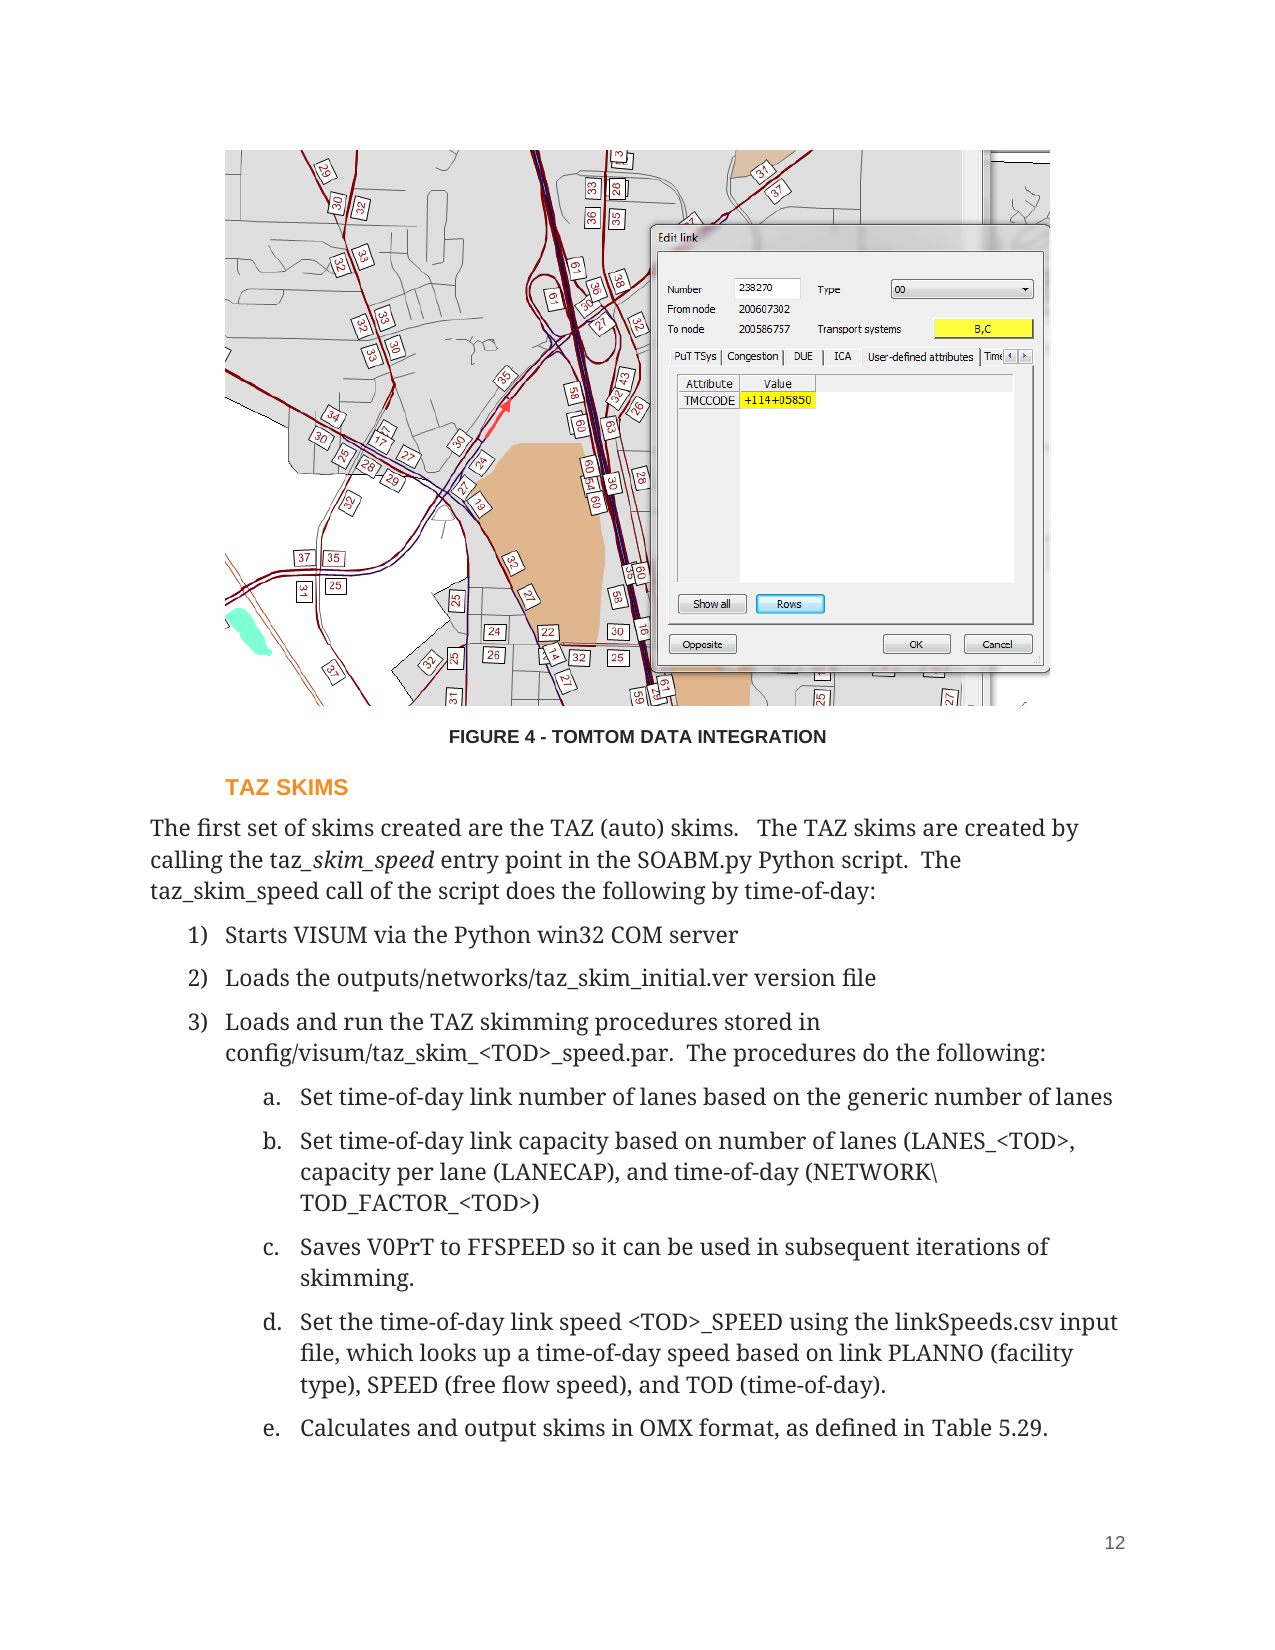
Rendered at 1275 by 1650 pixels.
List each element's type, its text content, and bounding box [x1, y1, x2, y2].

subtitle TAZ Skims [225, 768, 1125, 800]
list Loads the outputs/networks/taz_skim_initial.ver version file [187, 962, 1125, 993]
list Set the time-of-day link speed <TOD>_SPEED using the linkSpeeds.csv input file, which looks up a time-of-day speed based on link PLANNO (facility type), SPEED (free flow speed), and TOD (time-of-day). [262, 1306, 1125, 1400]
text Figure 4 - TomTom Data Integration [150, 726, 1125, 748]
list Saves V0PrT to FFSPEED so it can be used in subsequent iterations of skimming. [262, 1231, 1125, 1293]
list Starts VISUM via the Python win32 COM server [187, 918, 1125, 950]
picture [225, 150, 1050, 706]
list Loads and run the TAZ skimming procedures stored in config/visum/taz_skim_<TOD>_speed.par. The procedures do the following: [187, 1006, 1125, 1068]
text The first set of skims created are the TAZ (auto) skims. The TAZ skims are created by calling the taz_skim_speed entry point in the SOABM.py Python script. The taz_skim_speed call of the script does the following by time-of-day: [150, 812, 1125, 906]
list Set time-of-day link capacity based on number of lanes (LANES_<TOD>, capacity per lane (LANECAP), and time-of-day (NETWORK\TOD_FACTOR_<TOD>) [262, 1125, 1125, 1218]
list Set time-of-day link number of lanes based on the generic number of lanes [262, 1081, 1125, 1112]
